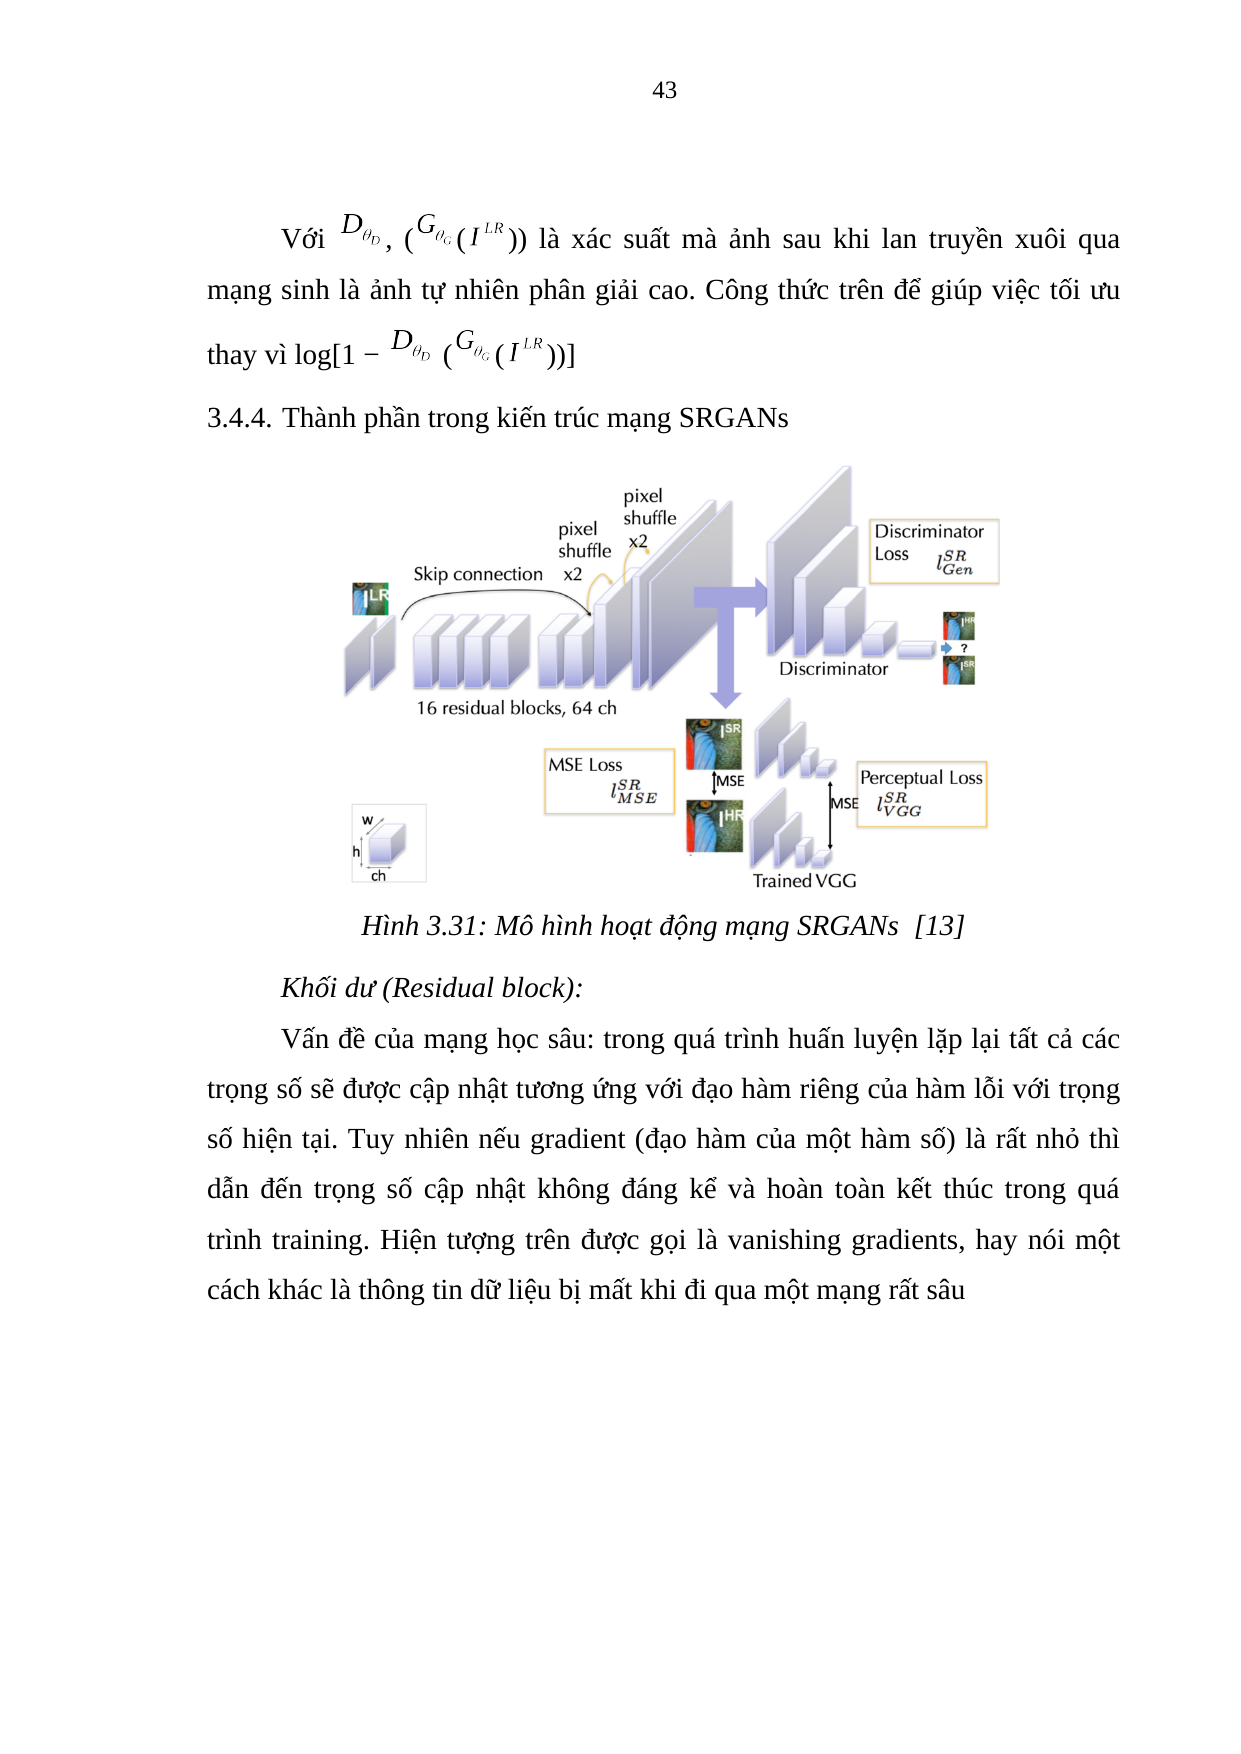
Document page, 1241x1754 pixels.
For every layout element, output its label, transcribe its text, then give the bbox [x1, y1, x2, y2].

picture [329, 462, 1000, 908]
text Khối dư (Residual block): [207, 970, 1122, 1004]
text Hình .: Mô hình hoạt động mạng SRGANs [207, 908, 1122, 941]
text Với , (()) là xác suất mà ảnh sau khi lan truyền xuôi qua mạng sinh là ảnh tự nhiên phân giải cao. Công thức trên để giúp việc tối ưu thay vì log[1 − (())] [207, 207, 1122, 371]
subtitle Thành phần trong kiến trúc mạng SRGANs [207, 400, 1122, 433]
text Vấn đề của mạng học sâu: trong quá trình huấn luyện lặp lại tất cả các trọng số sẽ được cập nhật tương ứng với đạo hàm riêng của hàm lỗi với trọng số hiện tại. Tuy nhiên nếu gradient (đạo hàm của một hàm số) là rất nhỏ thì dẫn đến trọng số cập nhật không đáng kể và hoàn toàn kết thúc trong quá trình training. Hiện tượng trên được gọi là vanishing gradients, hay nói một cách khác là thông tin dữ liệu bị mất khi đi qua một mạng rất sâu [207, 1021, 1122, 1306]
